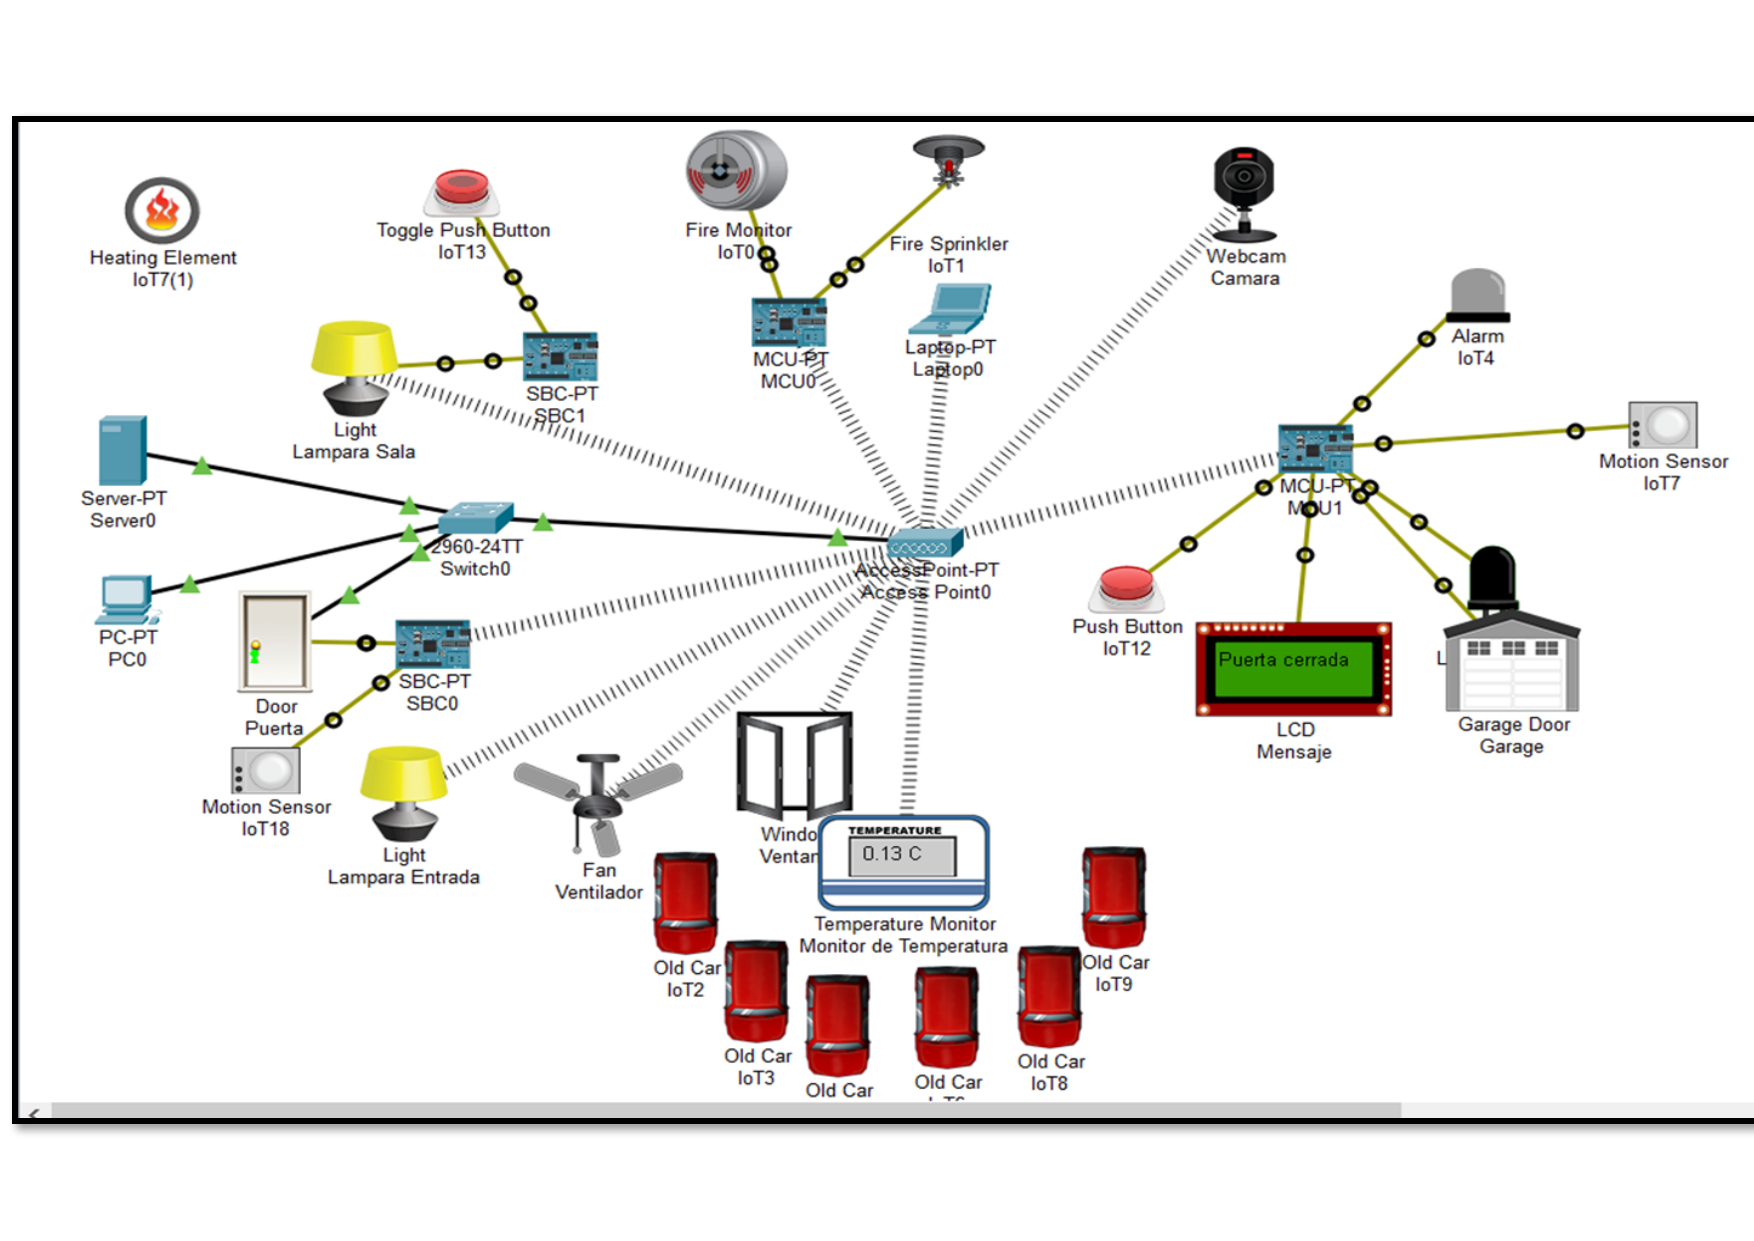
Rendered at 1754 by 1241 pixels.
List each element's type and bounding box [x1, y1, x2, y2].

picture [18, 122, 1754, 1118]
